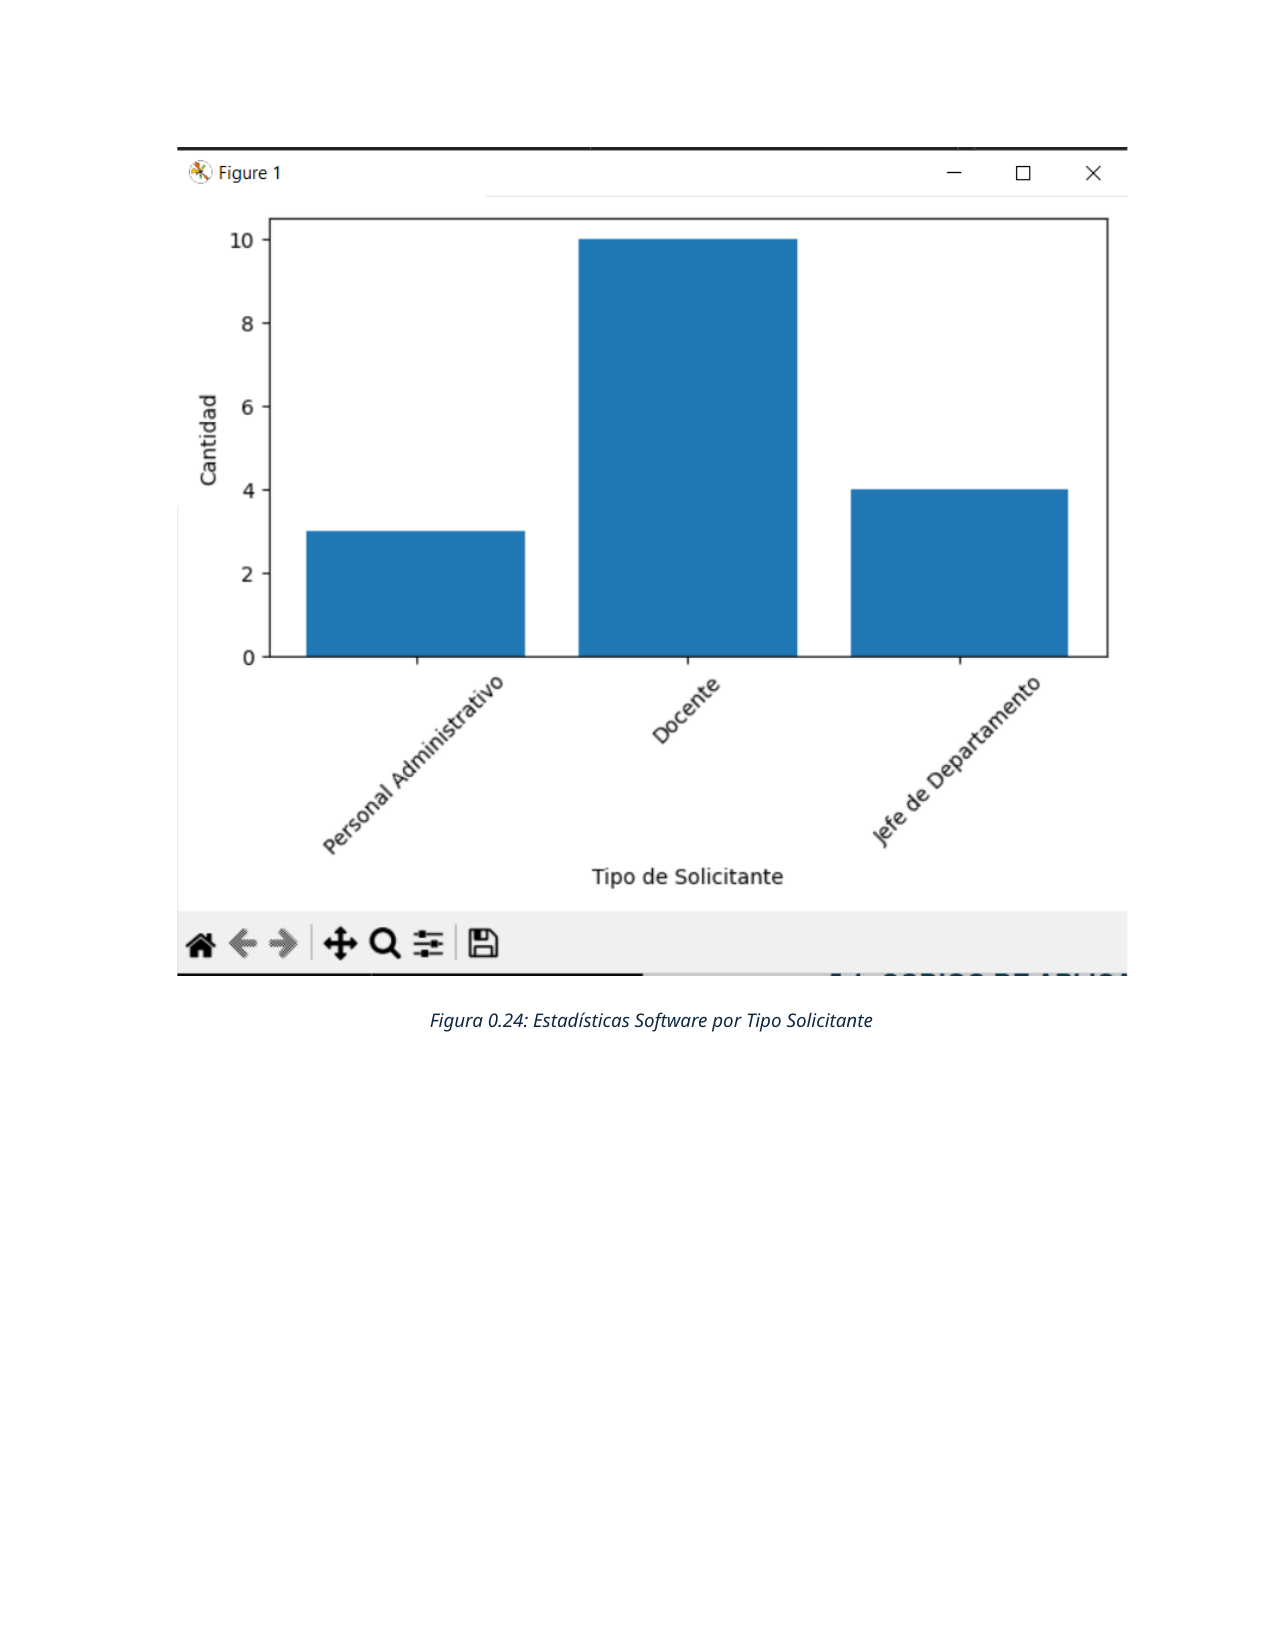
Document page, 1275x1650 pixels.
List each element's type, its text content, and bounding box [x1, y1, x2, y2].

picture [177, 147, 1128, 976]
